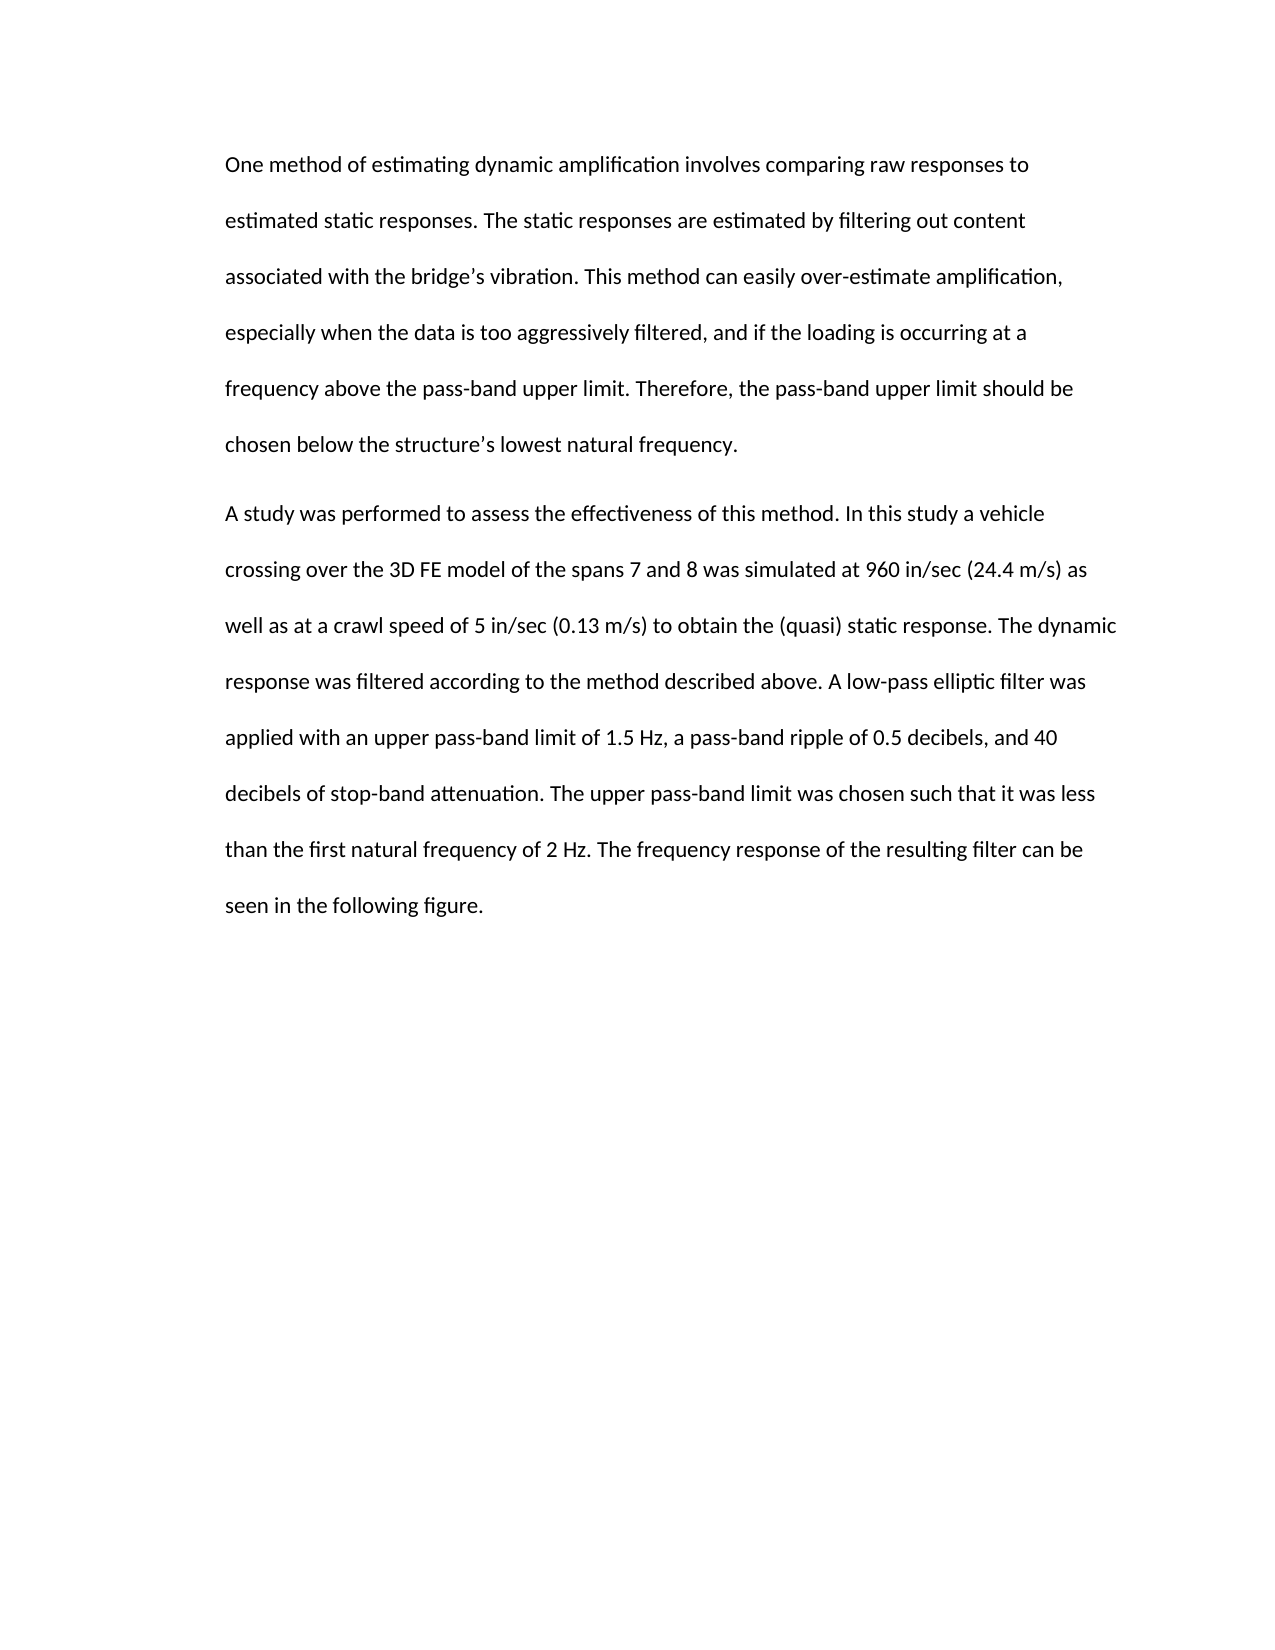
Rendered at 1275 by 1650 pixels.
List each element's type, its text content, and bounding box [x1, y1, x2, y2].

text A study was performed to assess the effectiveness of this method. In this study a vehicle crossing over the 3D FE model of the spans 7 and 8 was simulated at 960 in/sec (24.4 m/s) as well as at a crawl speed of 5 in/sec (0.13 m/s) to obtain the (quasi) static response. The dynamic response was filtered according to the method described above. A low-pass elliptic filter was applied with an upper pass-band limit of 1.5 Hz, a pass-band ripple of 0.5 decibels, and 40 decibels of stop-band attenuation. The upper pass-band limit was chosen such that it was less than the first natural frequency of 2 Hz. The frequency response of the resulting filter can be seen in the following figure. [225, 499, 1125, 919]
text One method of estimating dynamic amplification involves comparing raw responses to estimated static responses. The static responses are estimated by filtering out content associated with the bridge’s vibration. This method can easily over-estimate amplification, especially when the data is too aggressively filtered, and if the loading is occurring at a frequency above the pass-band upper limit. Therefore, the pass-band upper limit should be chosen below the structure’s lowest natural frequency. [225, 150, 1125, 458]
